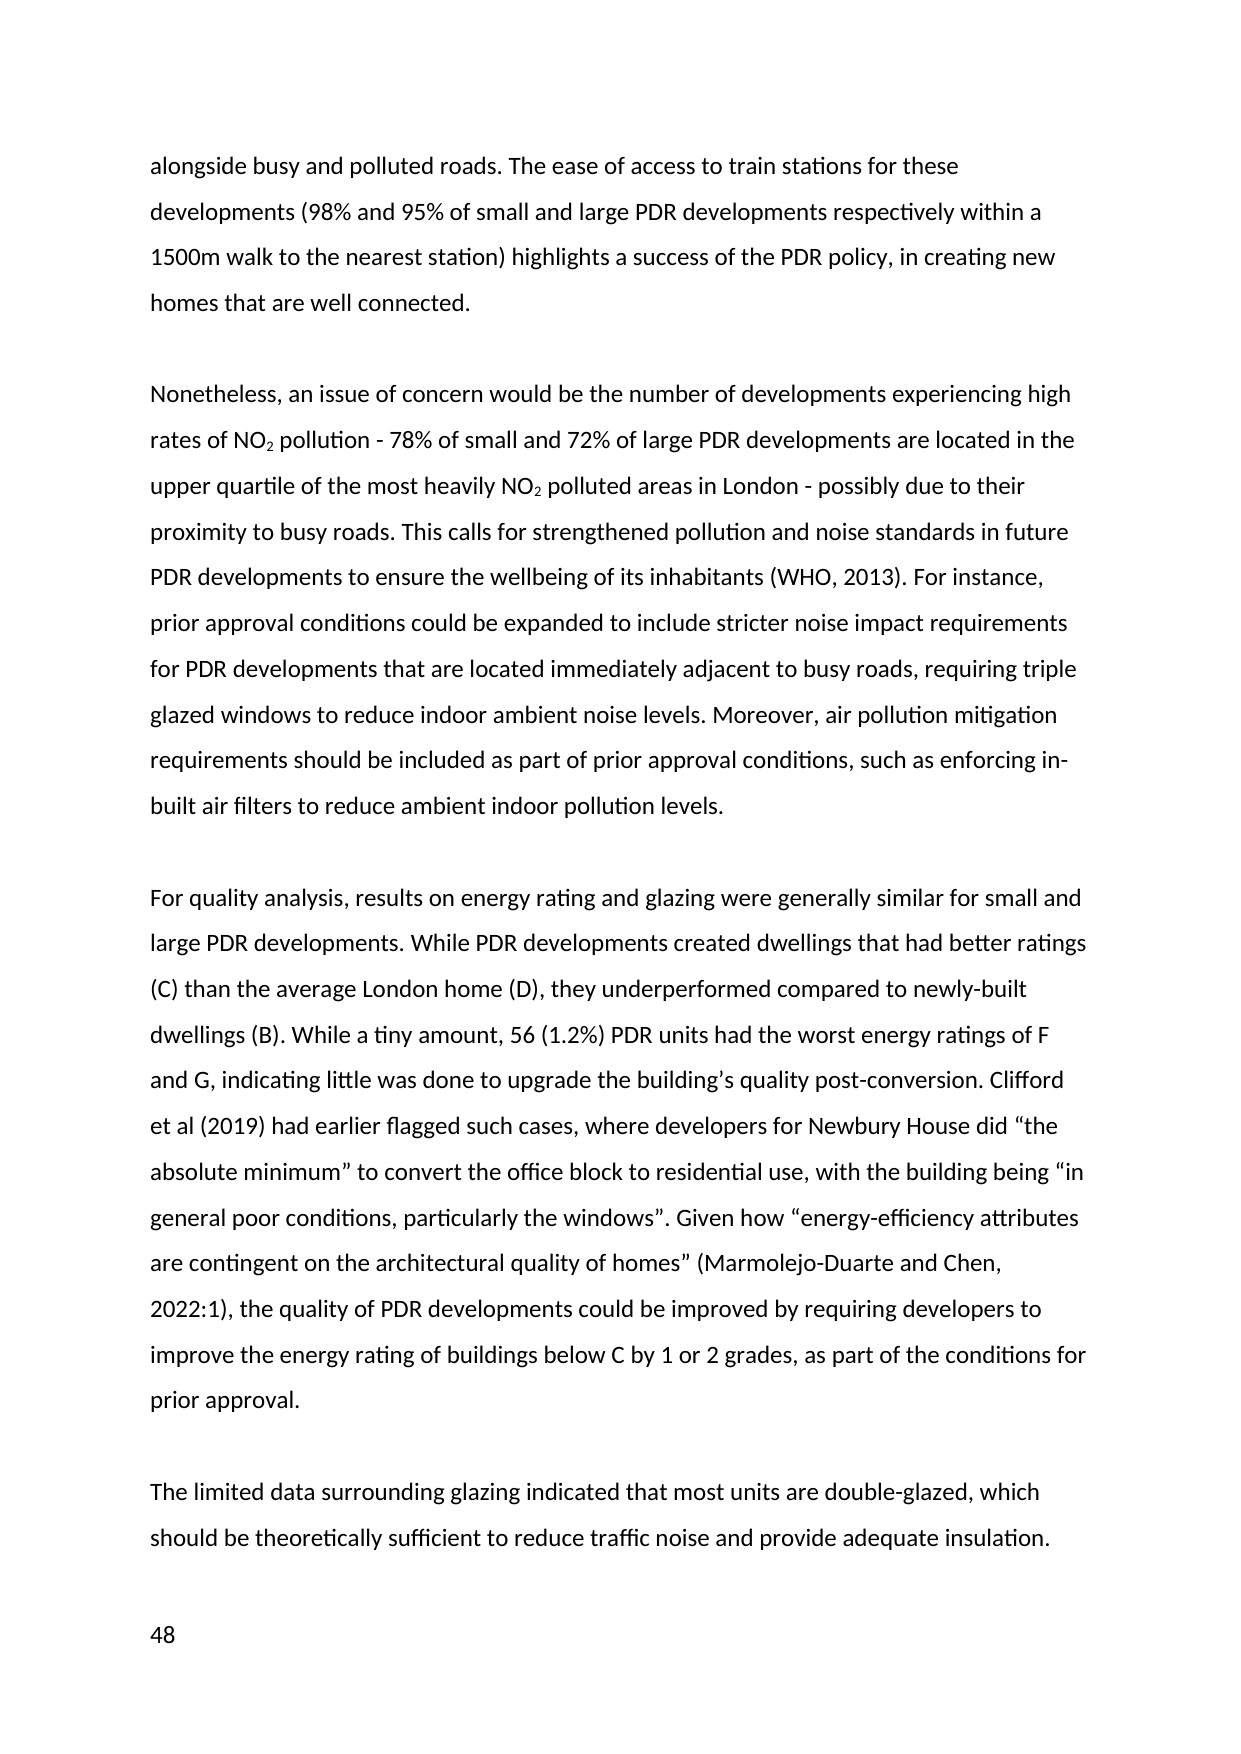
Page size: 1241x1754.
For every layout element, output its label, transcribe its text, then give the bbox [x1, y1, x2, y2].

text For quality analysis, results on energy rating and glazing were generally similar for small and large PDR developments. While PDR developments created dwellings that had better ratings (C) than the average London home (D), they underperformed compared to newly-built dwellings (B). While a tiny amount, 56 (1.2%) PDR units had the worst energy ratings of F and G, indicating little was done to upgrade the building’s quality post-conversion. Clifford et al (2019) had earlier flagged such cases, where developers for Newbury House did “the absolute minimum” to convert the office block to residential use, with the building being “in general poor conditions, particularly the windows”. Given how “energy-efficiency attributes are contingent on the architectural quality of homes” (Marmolejo-Duarte and Chen, 2022:1), the quality of PDR developments could be improved by requiring developers to improve the energy rating of buildings below C by 1 or 2 grades, as part of the conditions for prior approval. [150, 882, 1090, 1415]
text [150, 150, 1090, 318]
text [150, 1476, 1090, 1552]
text Nonetheless, an issue of concern would be the number of developments experiencing high rates of NO2 pollution - 78% of small and 72% of large PDR developments are located in the upper quartile of the most heavily NO2 polluted areas in London - possibly due to their proximity to busy roads. This calls for strengthened pollution and noise standards in future PDR developments to ensure the wellbeing of its inhabitants (WHO, 2013). For instance, prior approval conditions could be expanded to include stricter noise impact requirements for PDR developments that are located immediately adjacent to busy roads, requiring triple glazed windows to reduce indoor ambient noise levels. Moreover, air pollution mitigation requirements should be included as part of prior approval conditions, such as enforcing in-built air filters to reduce ambient indoor pollution levels. [150, 379, 1090, 821]
